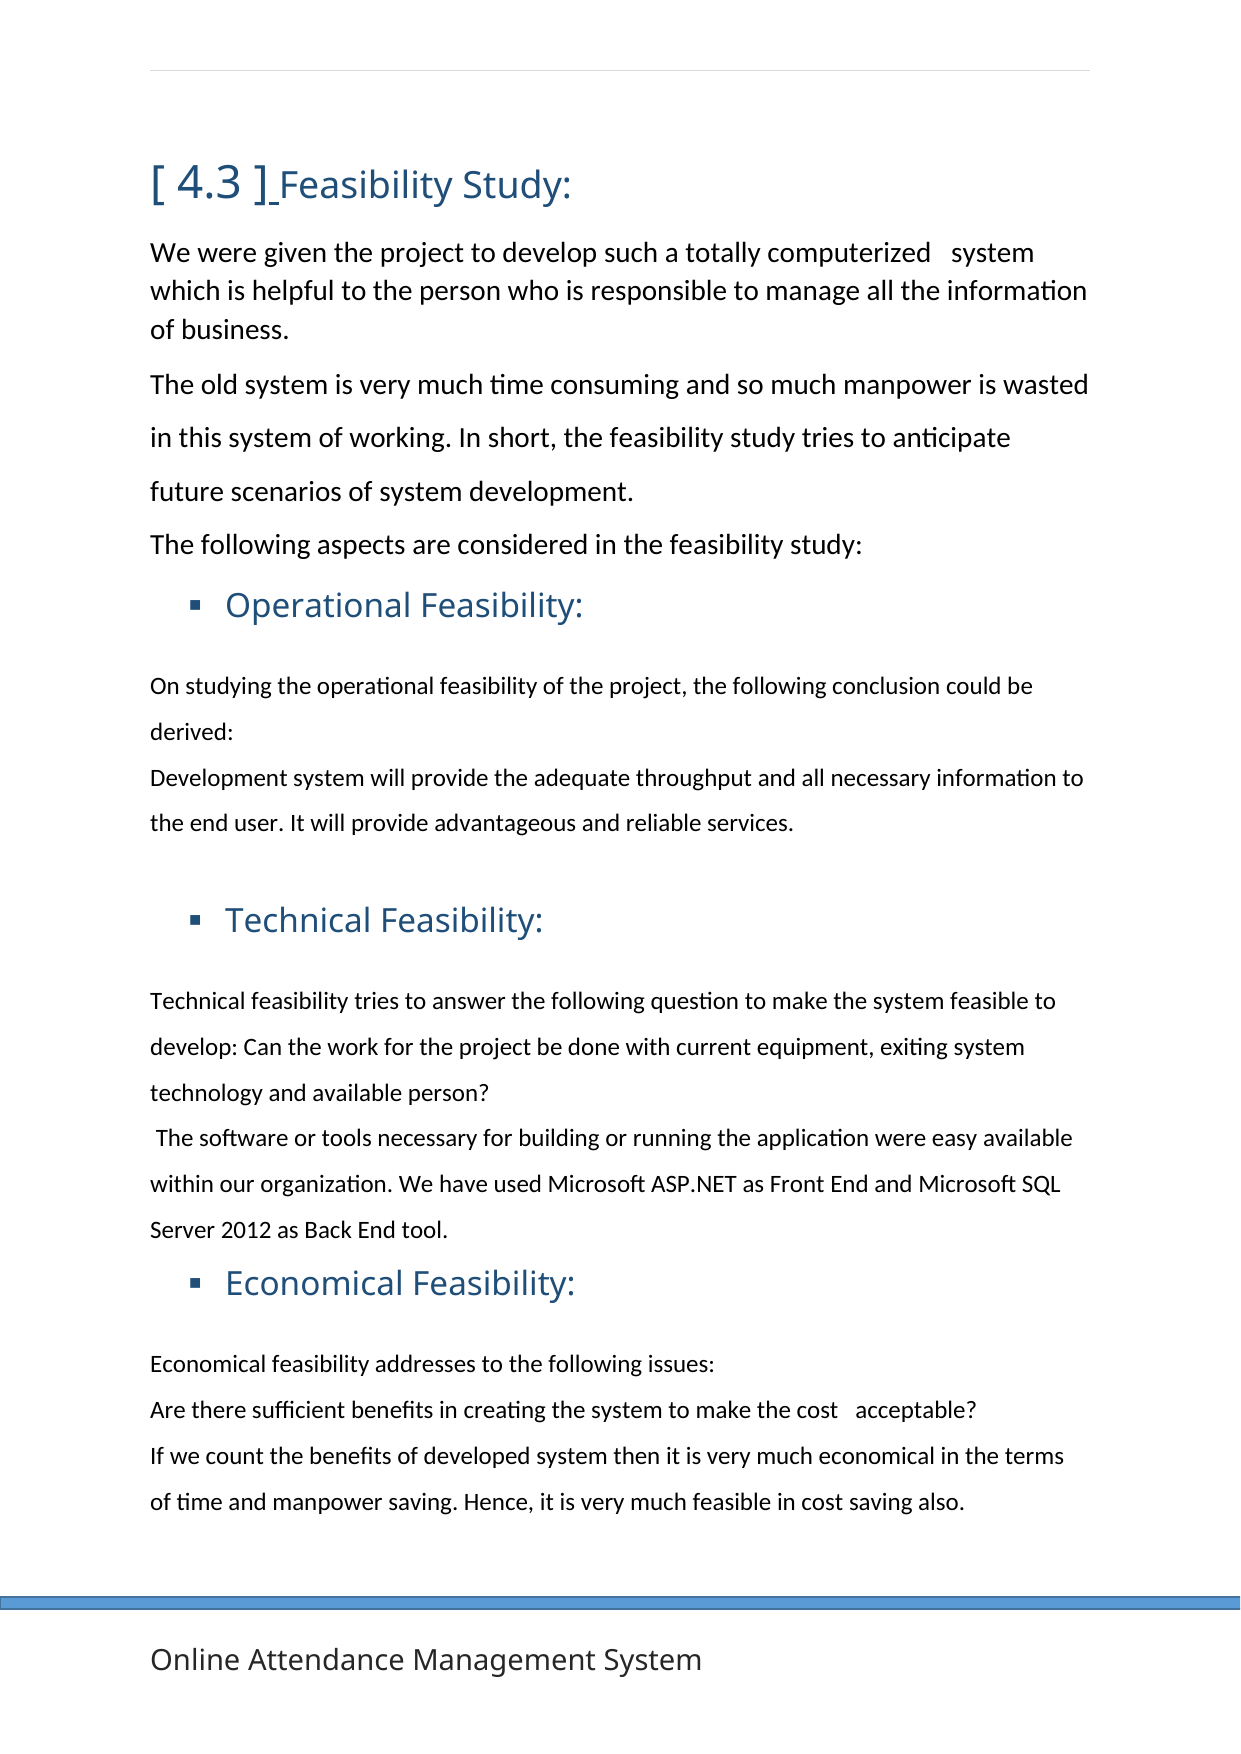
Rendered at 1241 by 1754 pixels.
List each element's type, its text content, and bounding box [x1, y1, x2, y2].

text If we count the benefits of developed system then it is very much economical in the terms of time and manpower saving. Hence, it is very much feasible in cost saving also. [150, 1440, 1090, 1516]
text The old system is very much time consuming and so much manpower is wasted in this system of working. In short, the feasibility study tries to anticipate future scenarios of system development. [150, 366, 1090, 508]
list Technical Feasibility: [187, 896, 1090, 942]
text Technical feasibility tries to answer the following question to make the system feasible to develop: Can the work for the project be done with current equipment, exiting system technology and available person? [150, 985, 1090, 1107]
text [ 4.3 ] Feasibility Study: [150, 150, 1090, 212]
text Economical feasibility addresses to the following issues: [150, 1349, 1090, 1379]
text On studying the operational feasibility of the project, the following conclusion could be derived: [150, 670, 1090, 747]
text The following aspects are considered in the feasibility study: [150, 526, 1090, 562]
text Development system will provide the adequate throughput and all necessary information to the end user. It will provide advantageous and reliable services. [150, 762, 1090, 838]
text Are there sufficient benefits in creating the system to make the cost acceptable? [150, 1394, 1090, 1425]
text We were given the project to develop such a totally computerized system which is helpful to the person who is responsible to manage all the information of business. [150, 234, 1090, 346]
list Operational Feasibility: [187, 581, 1090, 627]
text The software or tools necessary for building or running the application were easy available within our organization. We have used Microsoft ASP.NET as Front End and Microsoft SQL Server 2012 as Back End tool. [150, 1122, 1090, 1244]
list Economical Feasibility: [187, 1260, 1090, 1305]
